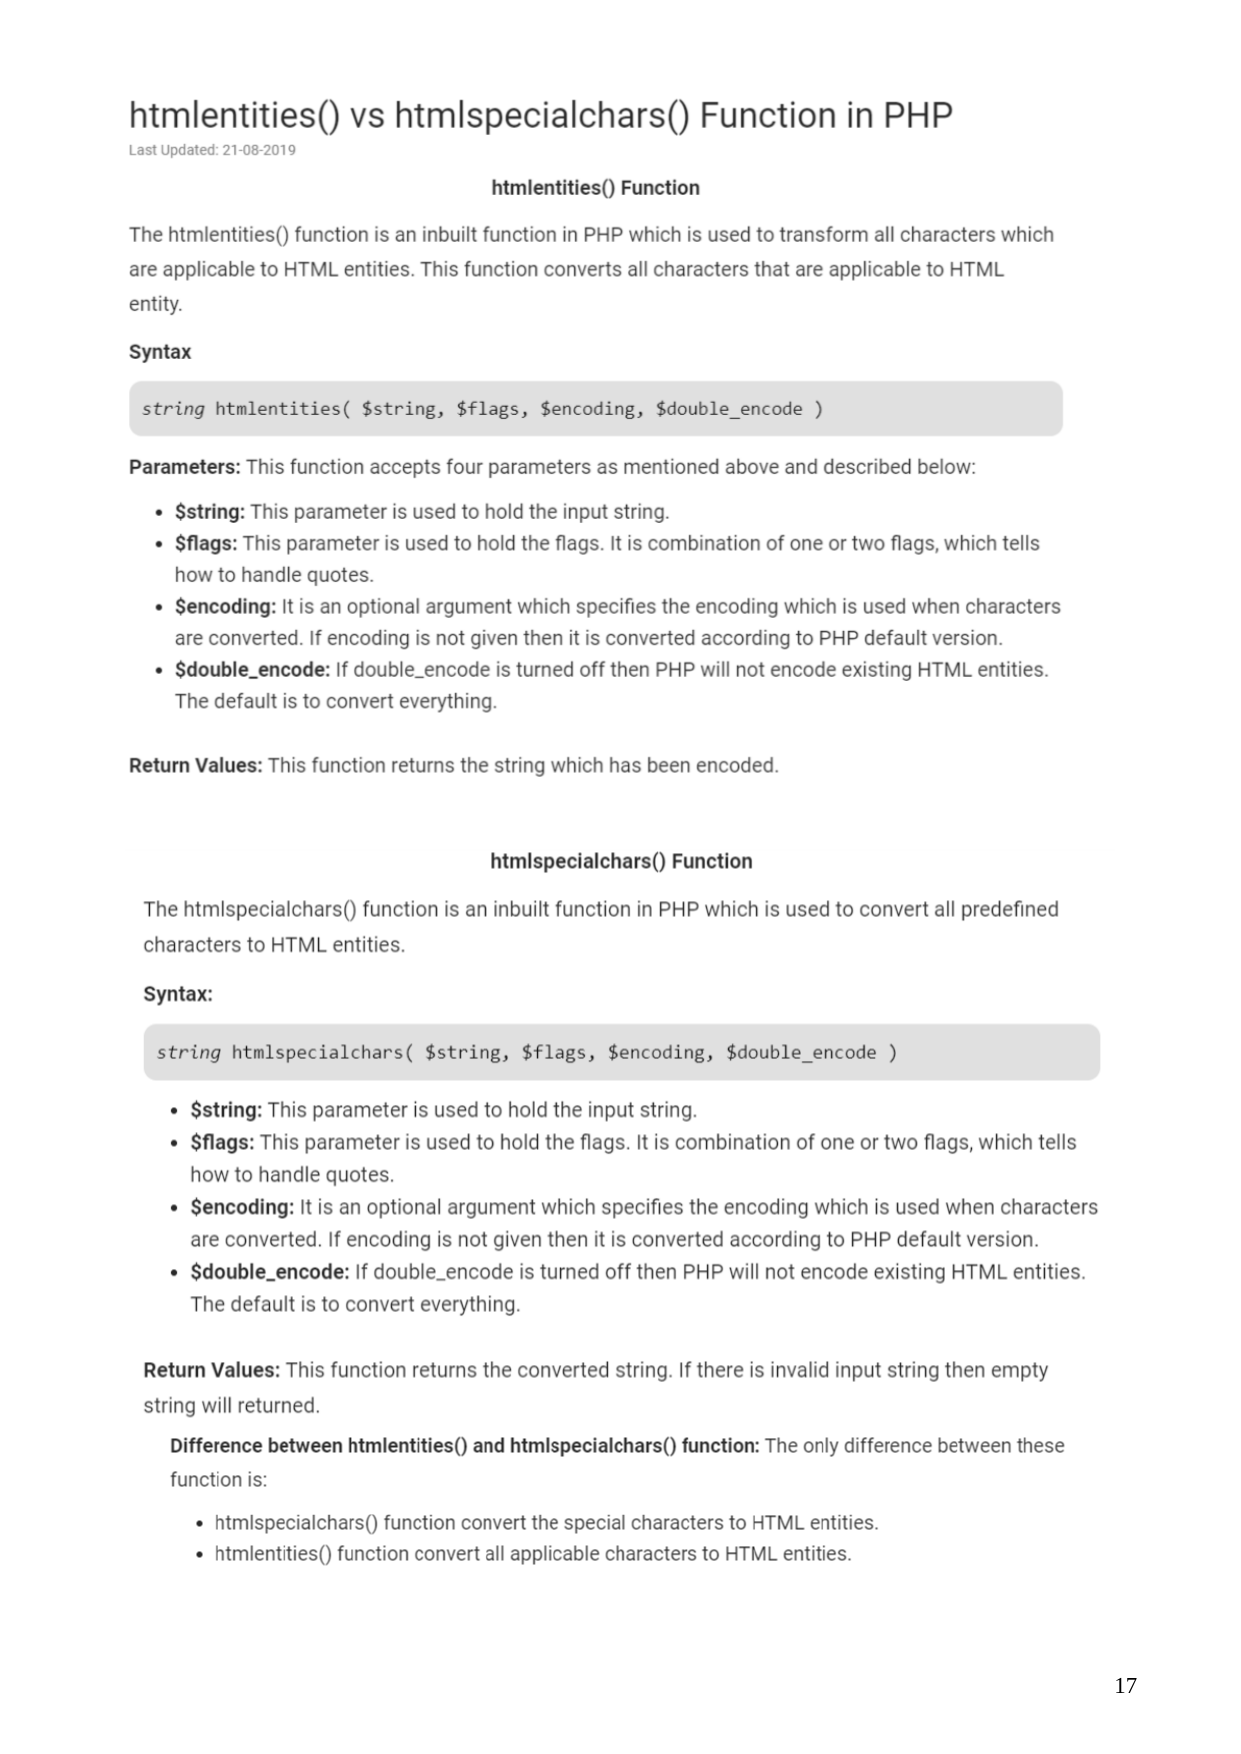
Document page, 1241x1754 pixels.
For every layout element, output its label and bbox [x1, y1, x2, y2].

picture [120, 88, 1078, 796]
picture [125, 849, 1116, 1599]
